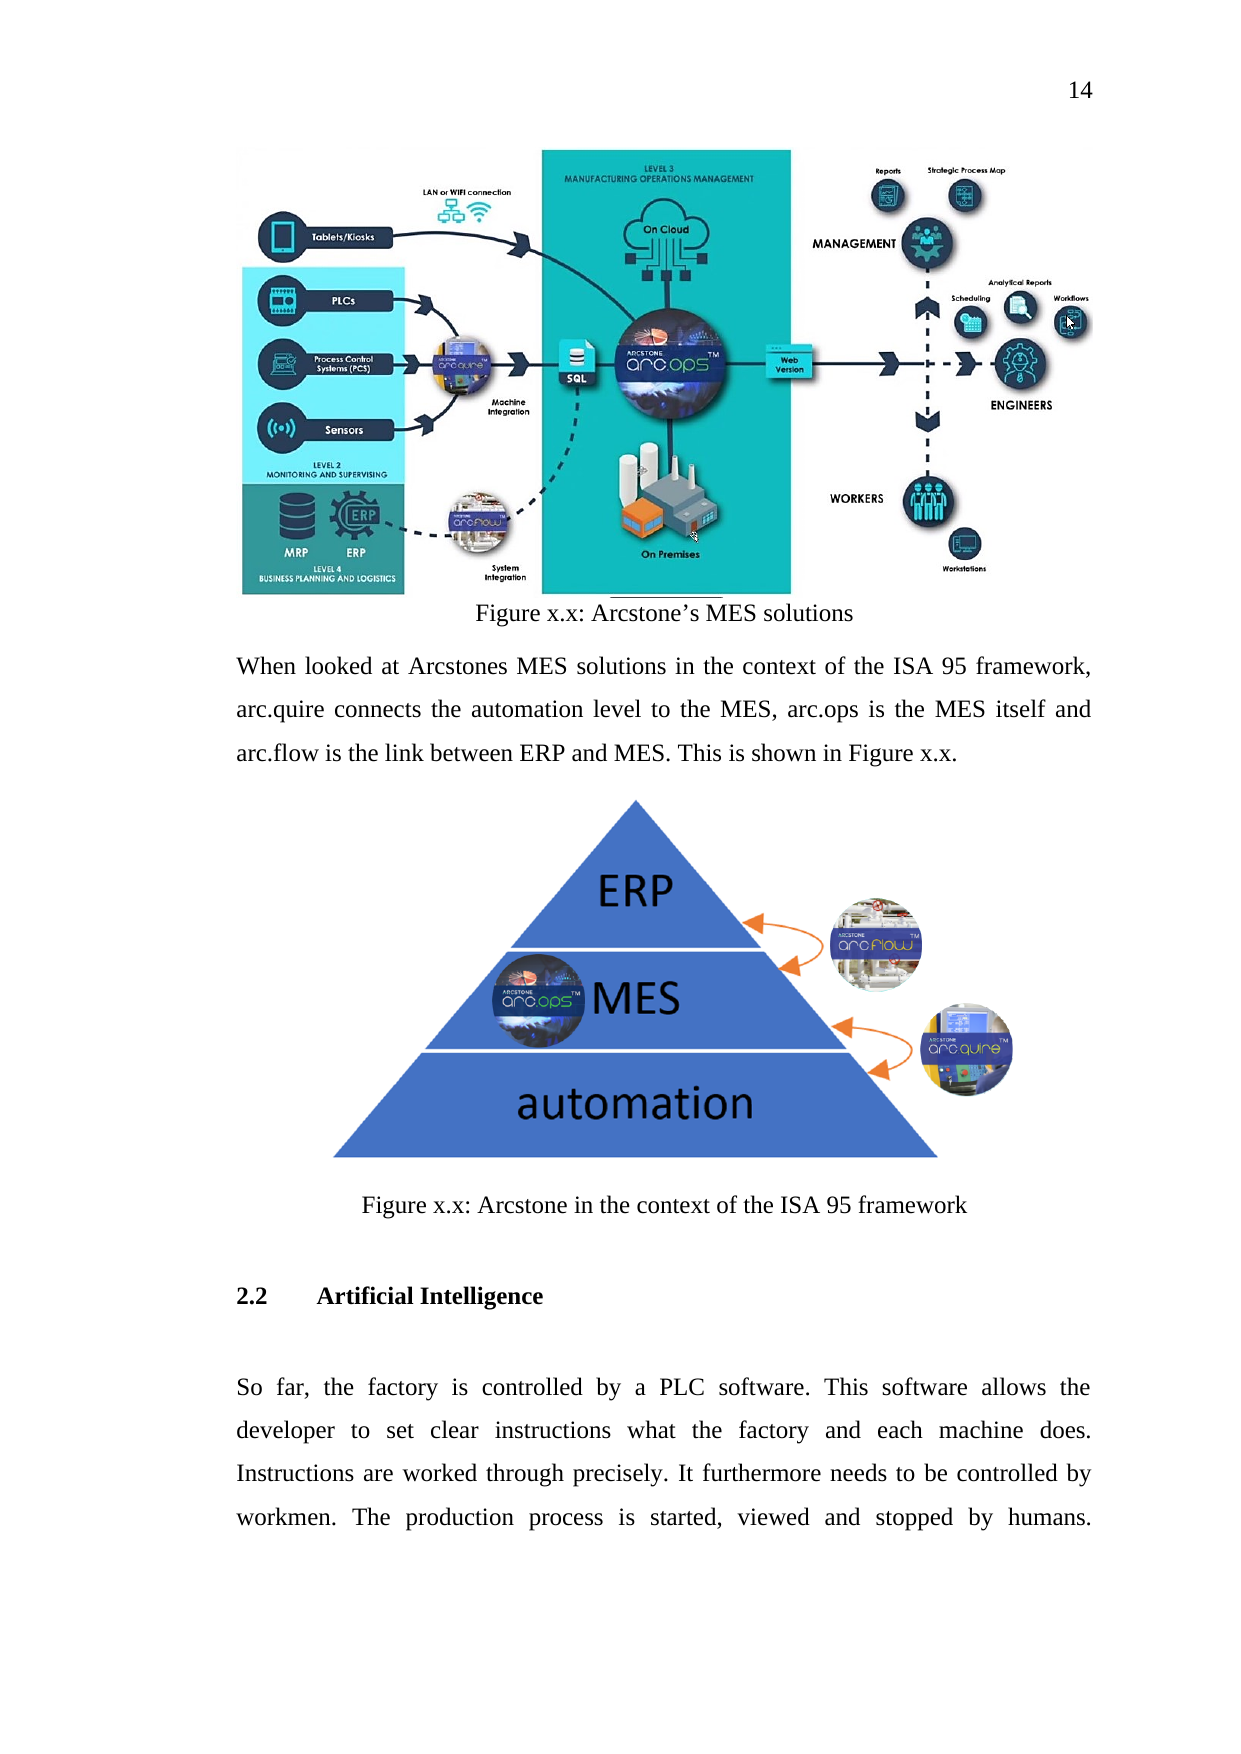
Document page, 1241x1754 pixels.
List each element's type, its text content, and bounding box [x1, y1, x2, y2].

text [236, 1372, 1092, 1530]
text Figure x.x: Arcstone’s MES solutions [236, 598, 1092, 626]
subtitle Artificial Intelligence [236, 1281, 1092, 1310]
text When looked at Arcstones MES solutions in the context of the ISA 95 framework, arc.quire connects the automation level to the MES, arc.ops is the MES itself and arc.flow is the link between ERP and MES. This is shown in Figure x.x. [236, 651, 1092, 766]
picture [317, 793, 1013, 1176]
picture [236, 147, 1093, 598]
